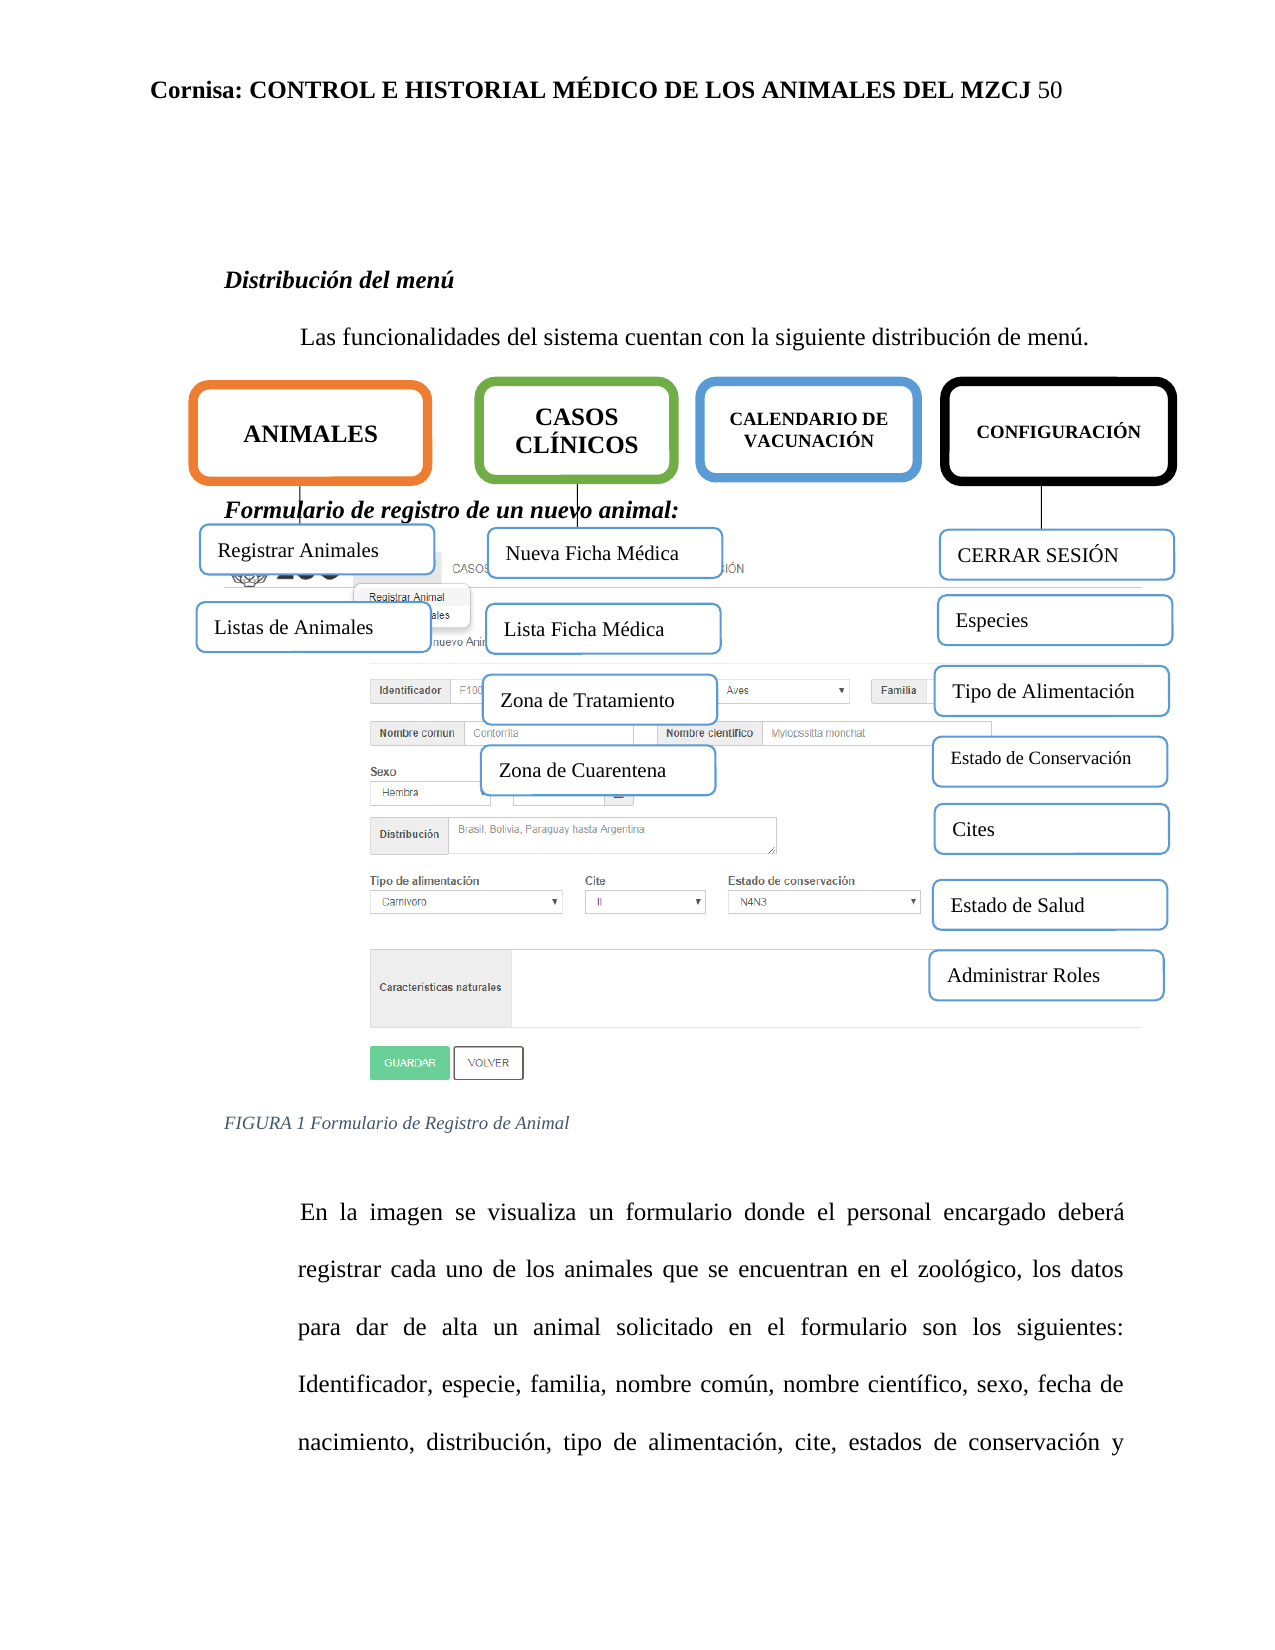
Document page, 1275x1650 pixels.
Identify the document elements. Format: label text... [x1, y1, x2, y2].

text Las funcionalidades del sistema cuentan con la siguiente distribución de menú. [225, 322, 1125, 351]
picture [223, 552, 1143, 1084]
subtitle Formulario de registro de un nuevo animal: [150, 495, 1125, 524]
subtitle Distribución del menú [150, 265, 1125, 294]
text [298, 1197, 1125, 1455]
